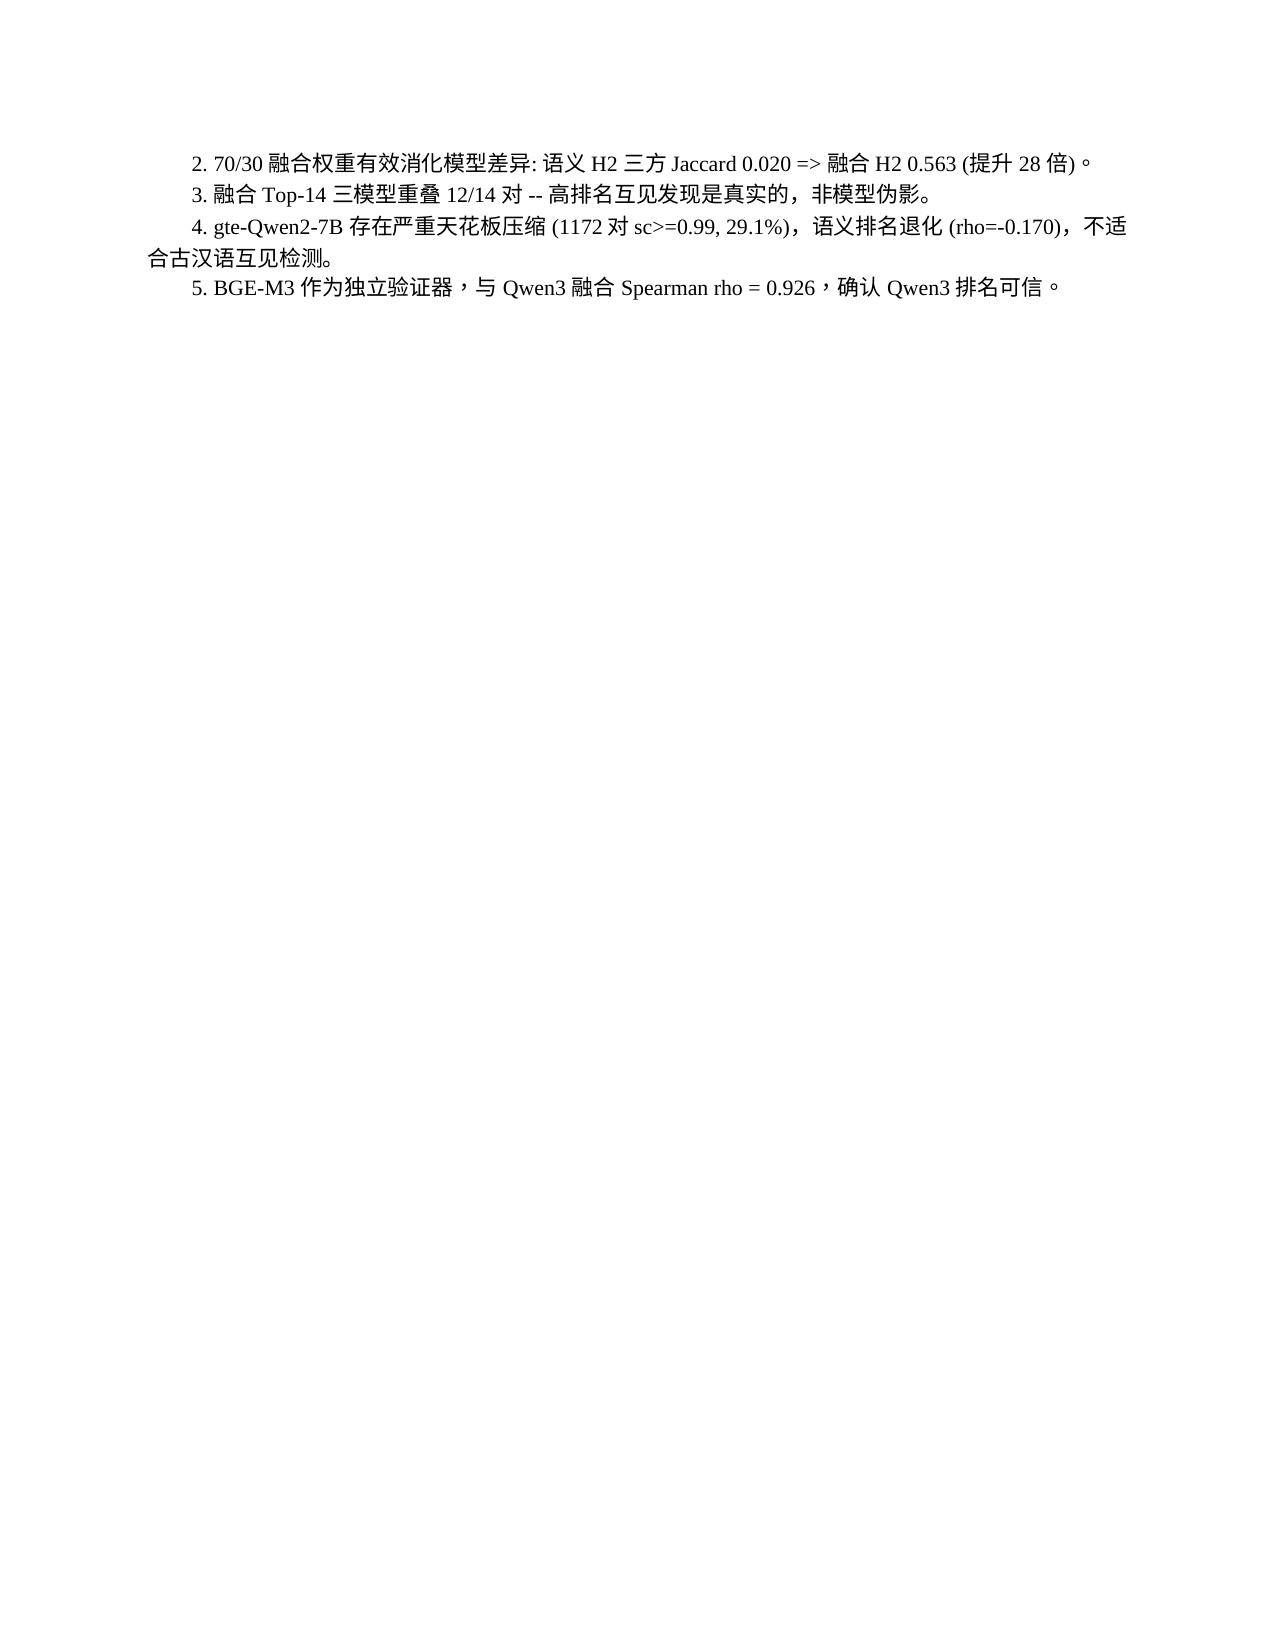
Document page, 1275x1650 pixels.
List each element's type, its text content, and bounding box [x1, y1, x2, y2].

text 5. BGE-M3 作为独立验证器，与 Qwen3 融合 Spearman rho = 0.926，确认 Qwen3 排名可信。 [148, 272, 1127, 302]
text 4. gte-Qwen2-7B 存在严重天花板压缩 (1172对 sc>=0.99, 29.1%)，语义排名退化 (rho=-0.170)，不适合古汉语互见检测。 [148, 209, 1127, 272]
text 2. 70/30 融合权重有效消化模型差异: 语义H2 三方Jaccard 0.020 => 融合H2 0.563 (提升 28 倍)。 [148, 148, 1127, 177]
text 3. 融合 Top-14 三模型重叠 12/14 对 -- 高排名互见发现是真实的，非模型伪影。 [148, 177, 1127, 209]
